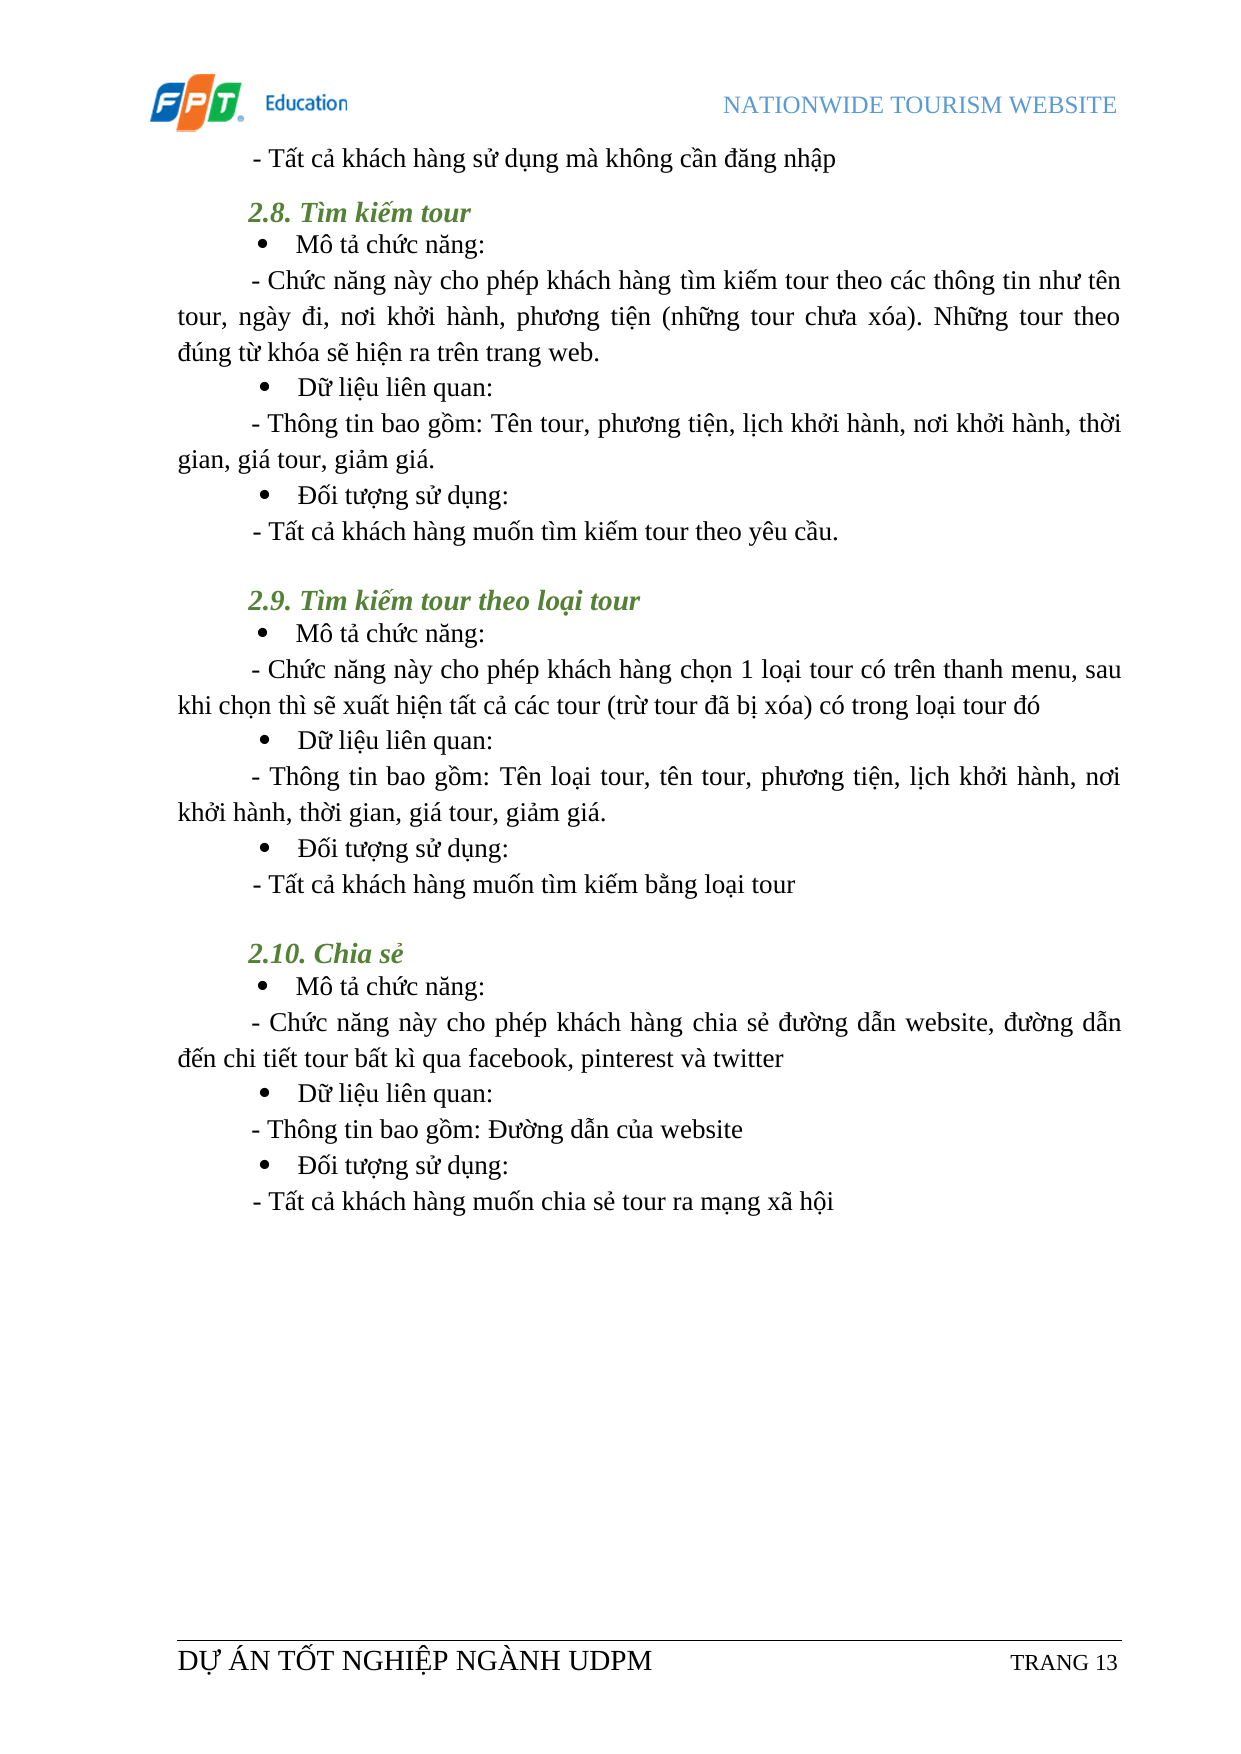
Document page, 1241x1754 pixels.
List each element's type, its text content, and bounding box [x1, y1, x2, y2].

text - Thông tin bao gồm: Đường dẫn của website [177, 1113, 1122, 1144]
list Đối tượng sử dụng: [260, 1149, 1122, 1180]
text - Tất cả khách hàng muốn tìm kiếm bằng loại tour [177, 868, 1122, 899]
text - Chức năng này cho phép khách hàng chọn 1 loại tour có trên thanh menu, sau khi chọn thì sẽ xuất hiện tất cả các tour (trừ tour đã bị xóa) có trong loại tour đó [177, 653, 1122, 720]
picture [150, 74, 347, 132]
subtitle 2.9. Tìm kiếm tour theo loại tour [177, 583, 1122, 617]
text - Thông tin bao gồm: Tên loại tour, tên tour, phương tiện, lịch khởi hành, nơi khởi hành, thời gian, giá tour, giảm giá. [177, 760, 1122, 827]
list Dữ liệu liên quan: [260, 724, 1122, 756]
subtitle 2.8. Tìm kiếm tour [177, 195, 1122, 228]
text - Tất cả khách hàng sử dụng mà không cần đăng nhập [177, 118, 1122, 173]
list Dữ liệu liên quan: [260, 1077, 1122, 1109]
list Mô tả chức năng: [258, 617, 1122, 648]
text - Thông tin bao gồm: Tên tour, phương tiện, lịch khởi hành, nơi khởi hành, thời gian, giá tour, giảm giá. [177, 407, 1122, 474]
list Mô tả chức năng: [258, 970, 1122, 1001]
text - Chức năng này cho phép khách hàng chia sẻ đường dẫn website, đường dẫn đến chi tiết tour bất kì qua facebook, pinterest và twitter [177, 1006, 1122, 1073]
text - Tất cả khách hàng muốn tìm kiếm tour theo yêu cầu. [177, 515, 1122, 546]
list Đối tượng sử dụng: [260, 832, 1122, 863]
list Mô tả chức năng: [258, 228, 1122, 259]
text - Tất cả khách hàng muốn chia sẻ tour ra mạng xã hội [177, 1185, 1122, 1216]
list Đối tượng sử dụng: [260, 479, 1122, 510]
list Dữ liệu liên quan: [260, 371, 1122, 403]
text - Chức năng này cho phép khách hàng tìm kiếm tour theo các thông tin như tên tour, ngày đi, nơi khởi hành, phương tiện (những tour chưa xóa). Những tour theo đúng từ khóa sẽ hiện ra trên trang web. [177, 264, 1122, 367]
subtitle 2.10. Chia sẻ [177, 937, 1122, 970]
